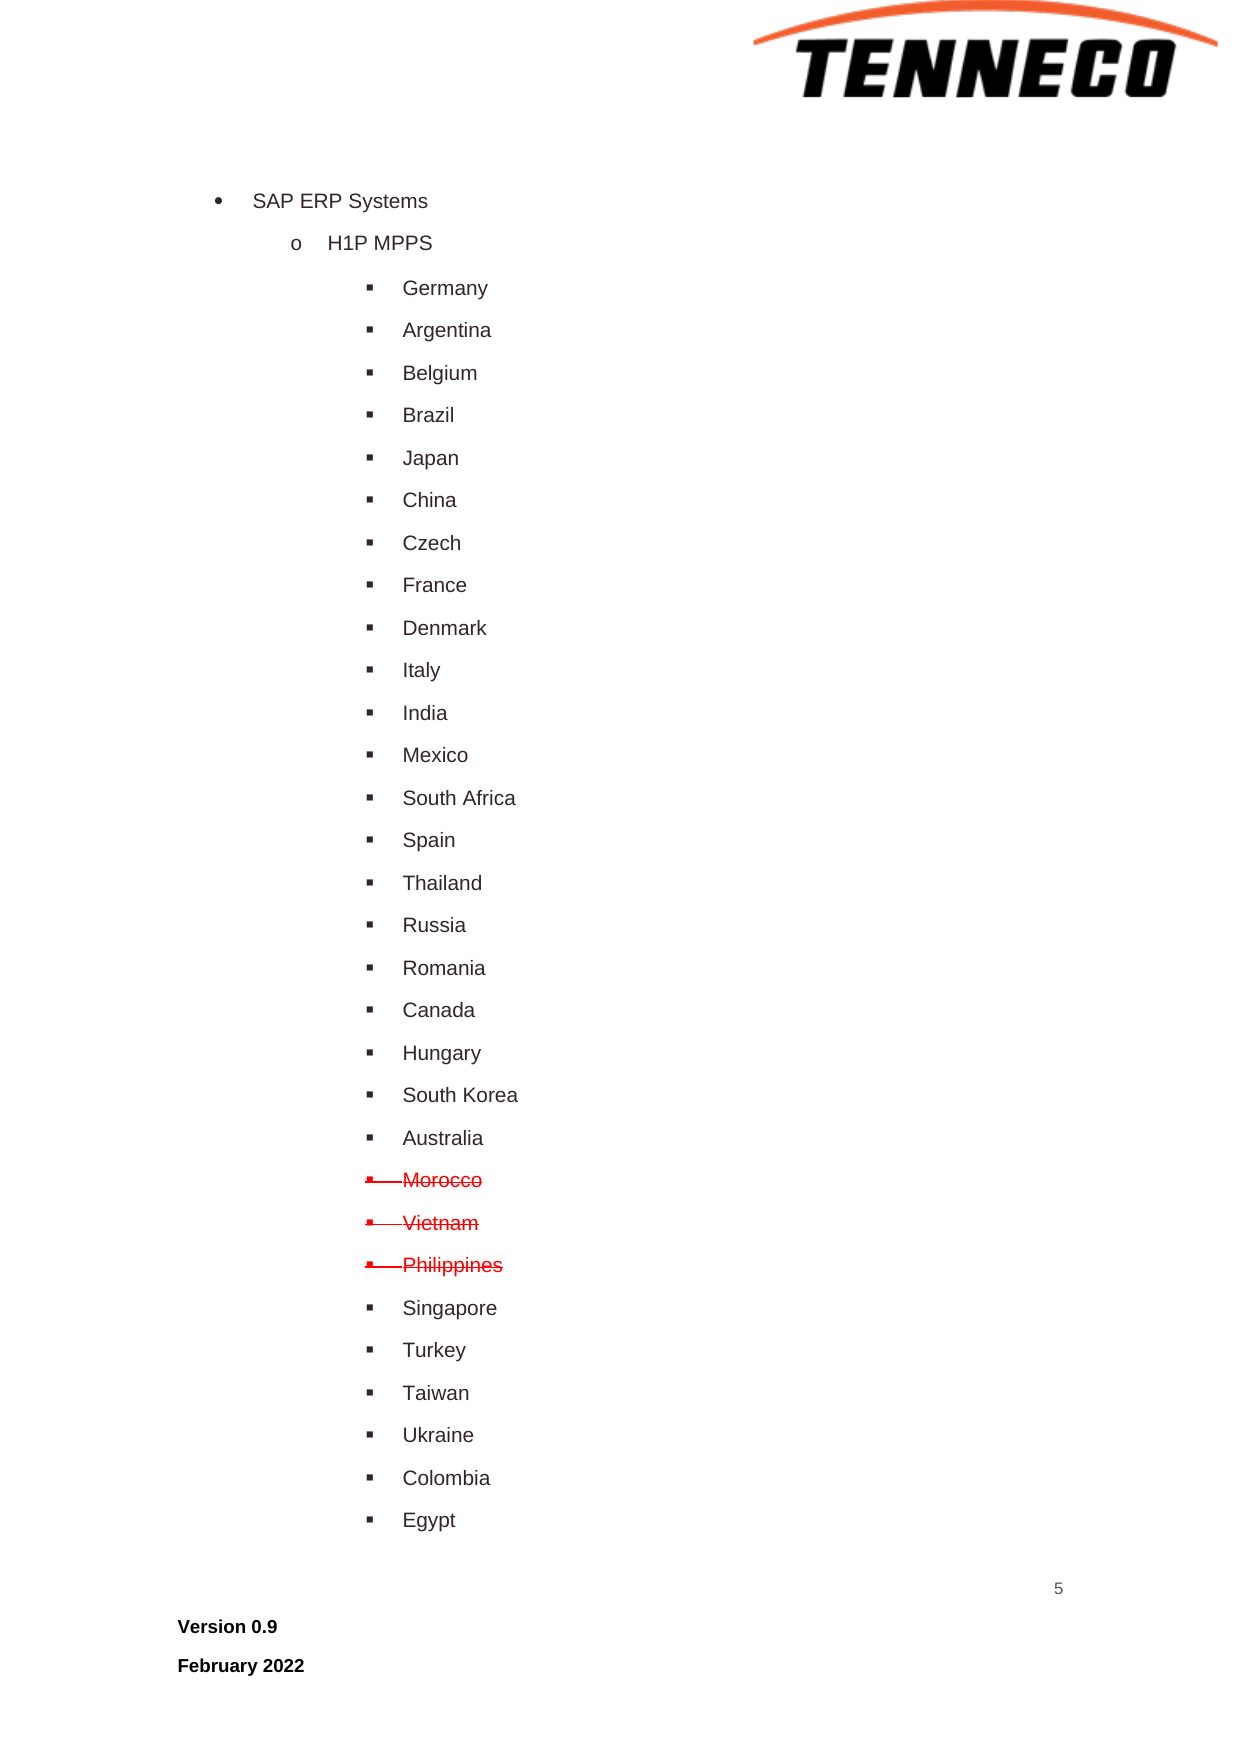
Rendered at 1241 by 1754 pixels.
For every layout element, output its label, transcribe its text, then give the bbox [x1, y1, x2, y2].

list Vietnam [365, 1211, 1063, 1235]
list Denmark [365, 616, 1063, 640]
list H1P MPPS [290, 231, 1063, 257]
list Turkey [365, 1338, 1063, 1362]
list Egypt [365, 1508, 1063, 1532]
list Ukraine [365, 1423, 1063, 1447]
list Philippines [365, 1253, 1063, 1277]
list Russia [365, 913, 1063, 937]
list Romania [365, 956, 1063, 980]
list Italy [365, 658, 1063, 682]
list Hungary [365, 1041, 1063, 1065]
list South Africa [365, 786, 1063, 810]
list Australia [365, 1126, 1063, 1150]
list Taiwan [365, 1381, 1063, 1405]
list Singapore [365, 1296, 1063, 1320]
list Argentina [365, 318, 1063, 342]
list Czech [365, 531, 1063, 555]
list Canada [365, 998, 1063, 1022]
list Brazil [365, 403, 1063, 427]
list Belgium [365, 361, 1063, 385]
list Mexico [365, 743, 1063, 767]
list India [365, 701, 1063, 725]
list China [365, 488, 1063, 512]
list Japan [365, 446, 1063, 470]
list Colombia [365, 1466, 1063, 1490]
picture [752, 0, 1217, 96]
list South Korea [365, 1083, 1063, 1107]
list Spain [365, 828, 1063, 852]
list SAP ERP Systems [215, 188, 1063, 213]
list France [365, 573, 1063, 597]
list Germany [365, 276, 1063, 300]
list Morocco [365, 1168, 1063, 1192]
list Thailand [365, 871, 1063, 895]
